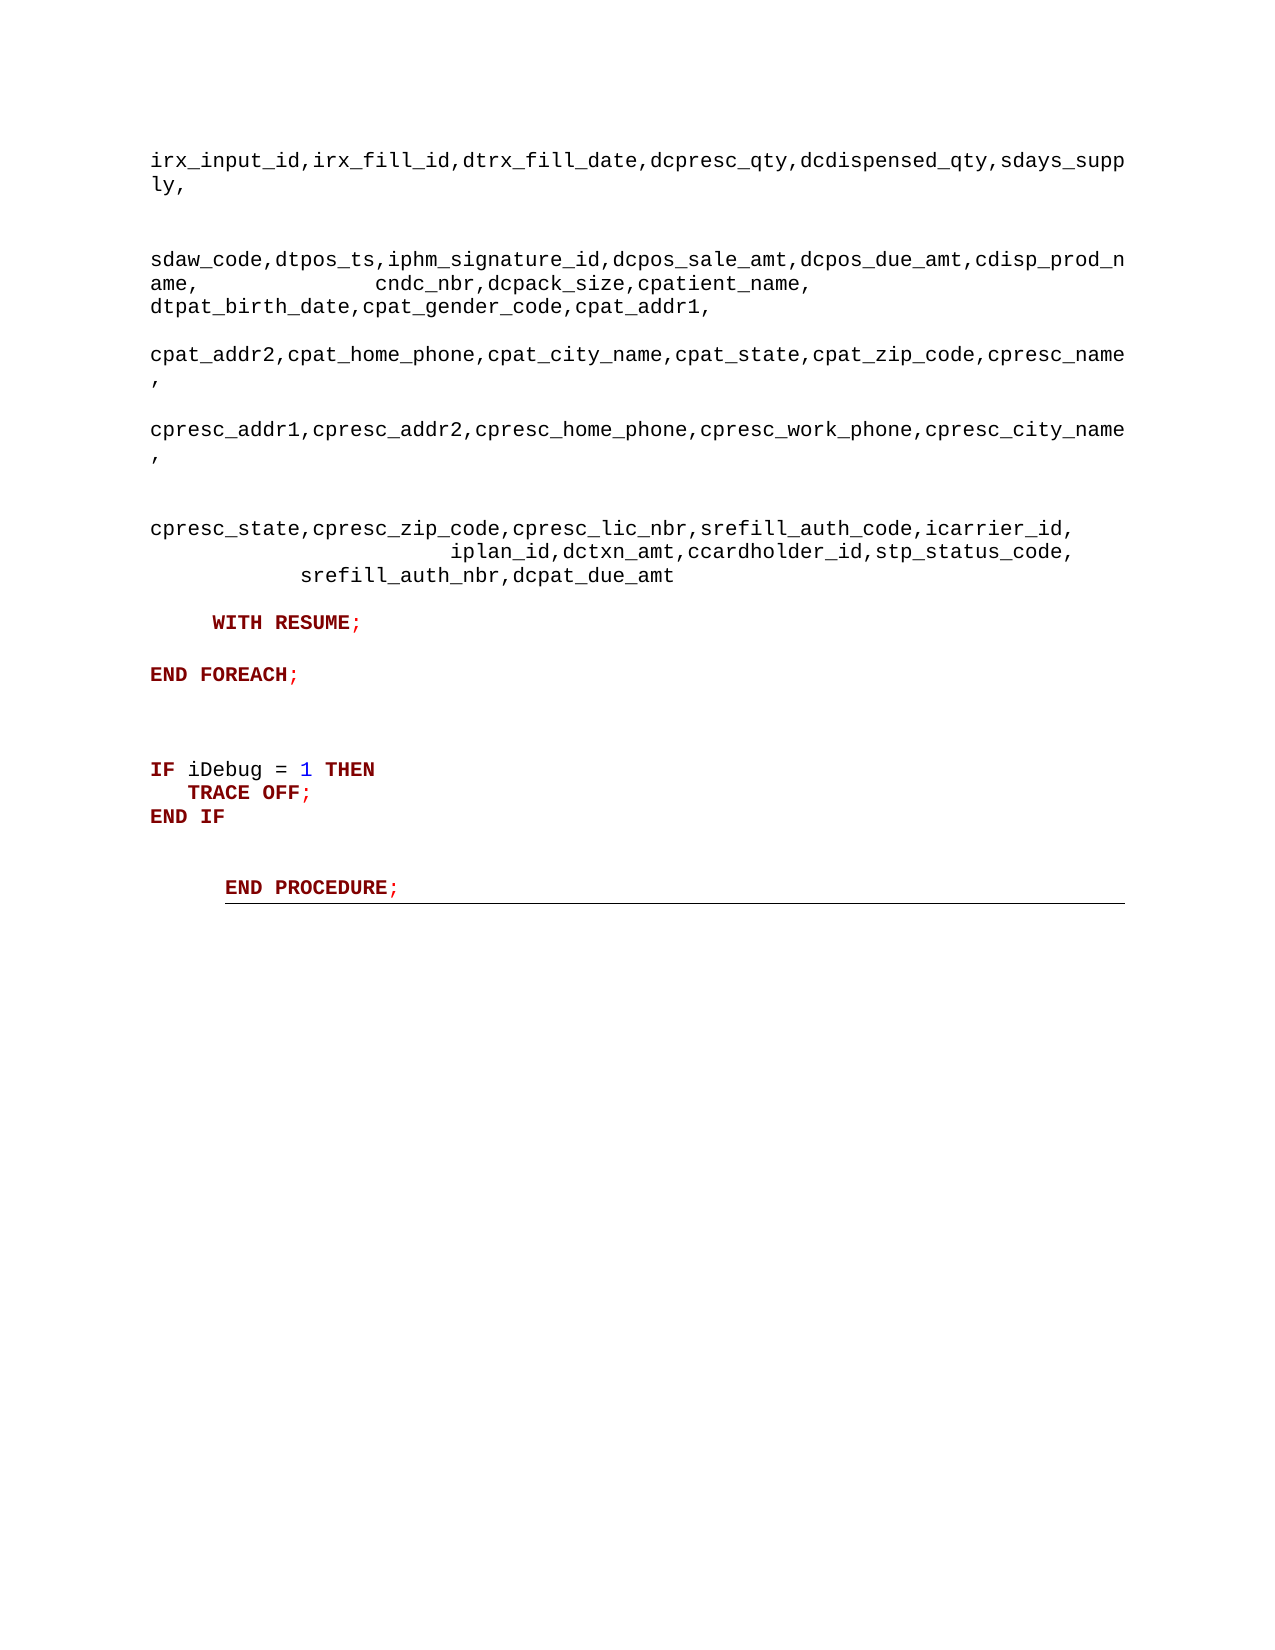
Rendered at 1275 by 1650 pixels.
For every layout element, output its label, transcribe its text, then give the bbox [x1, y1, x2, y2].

text cpresc_state,cpresc_zip_code,cpresc_lic_nbr,srefill_auth_code,icarrier_id, iplan_id,dctxn_amt,ccardholder_id,stp_status_code, [150, 466, 1125, 565]
text IF iDebug = 1 THEN [150, 759, 1125, 782]
text sdaw_code,dtpos_ts,iphm_signature_id,dcpos_sale_amt,dcpos_due_amt,cdisp_prod_name, cndc_nbr,dcpack_size,cpatient_name, dtpat_birth_date,cpat_gender_code,cpat_addr1, cpat_addr2,cpat_home_phone,cpat_city_name,cpat_state,cpat_zip_code,cpresc_name, [150, 197, 1125, 391]
text WITH RESUME; [150, 612, 1125, 636]
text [150, 150, 1125, 197]
text END FOREACH; [150, 664, 1125, 688]
text END IF [150, 806, 1125, 829]
text TRACE OFF; [150, 782, 1125, 806]
text cpresc_addr1,cpresc_addr2,cpresc_home_phone,cpresc_work_phone,cpresc_city_name, [150, 391, 1125, 466]
list END PROCEDURE; [225, 877, 1125, 903]
text srefill_auth_nbr,dcpat_due_amt [150, 565, 1125, 589]
